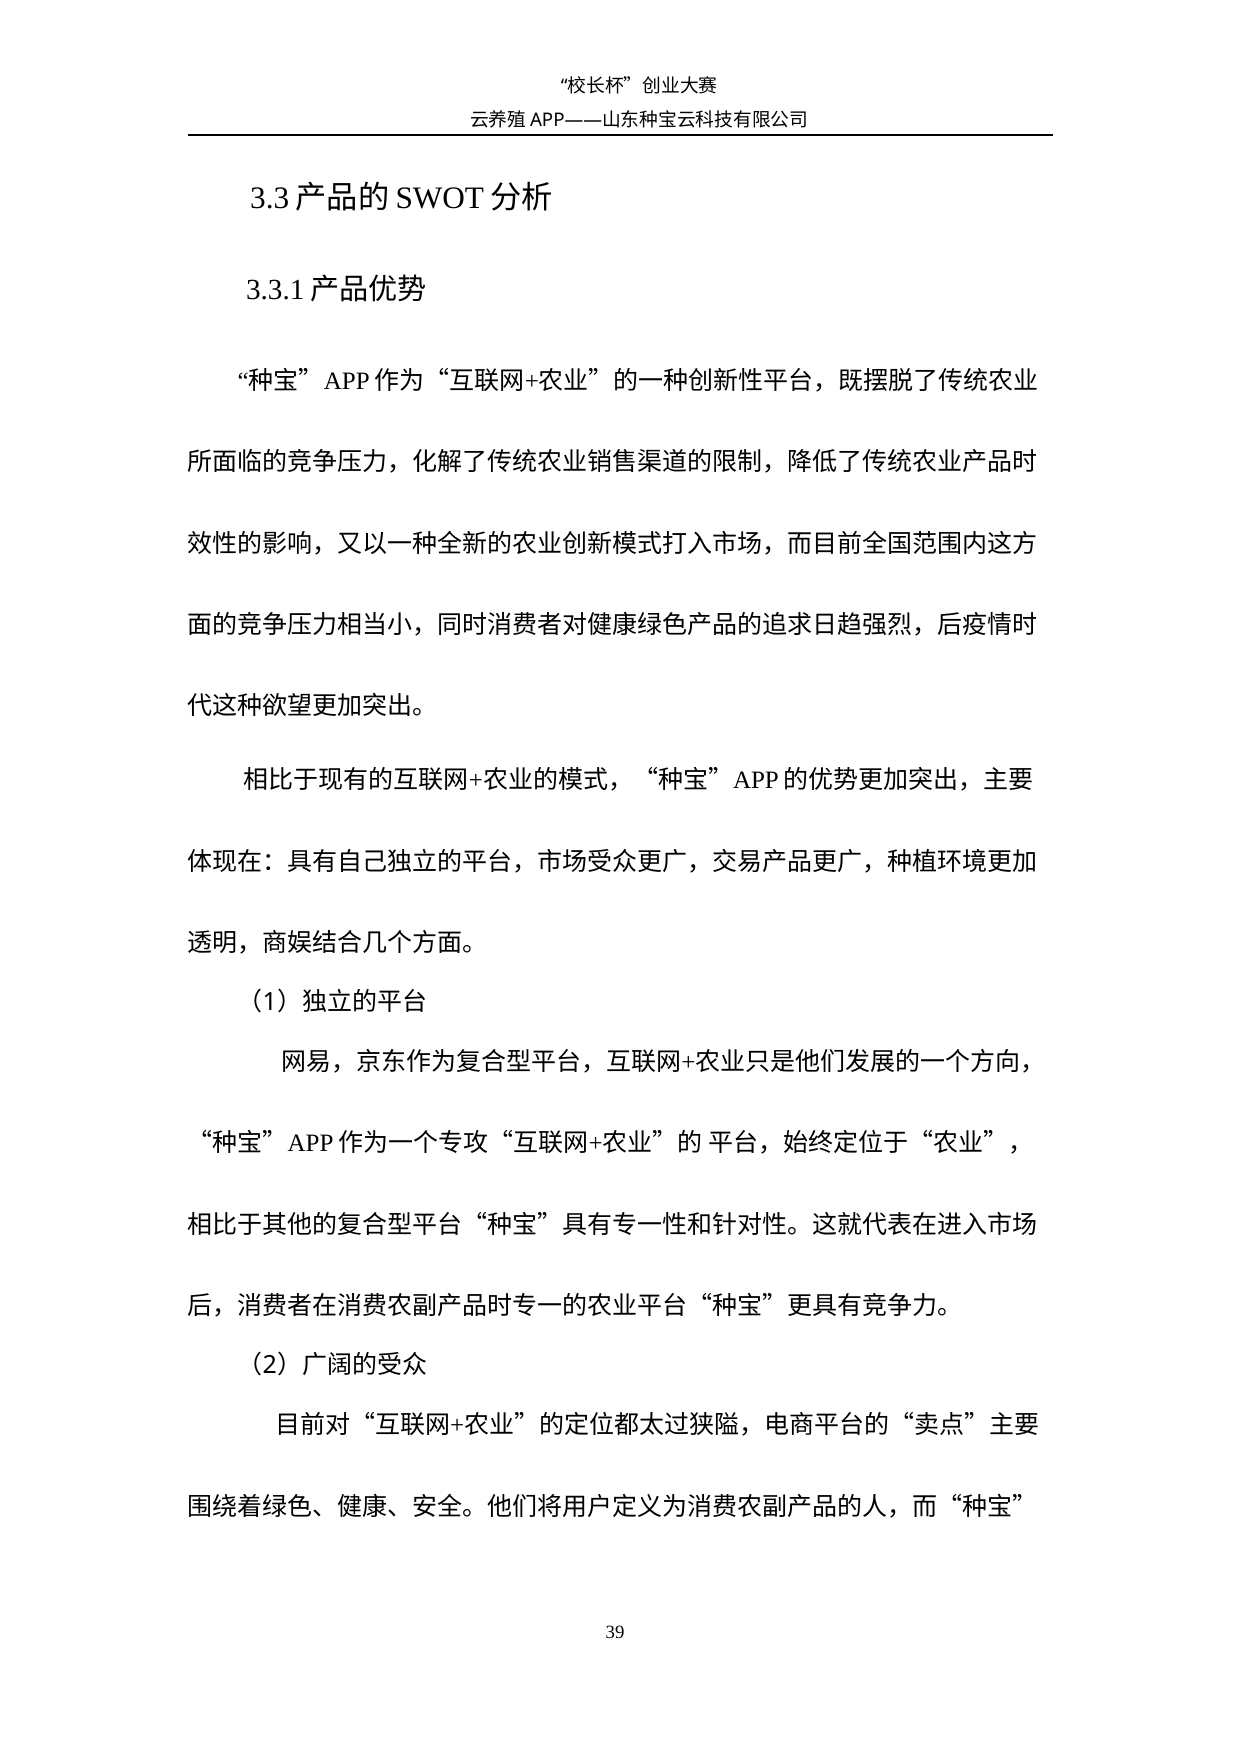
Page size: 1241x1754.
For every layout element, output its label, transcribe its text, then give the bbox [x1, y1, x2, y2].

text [187, 1390, 1053, 1537]
subtitle （2）广阔的受众 [187, 1345, 1053, 1381]
subtitle （1）独立的平台 [187, 982, 1053, 1018]
subtitle 3.3产品的SWOT分析 [187, 162, 1053, 227]
text 网易，京东作为复合型平台，互联网+农业只是他们发展的一个方向，“种宝”APP作为一个专攻“互联网+农业”的 平台，始终定位于“农业”，相比于其他的复合型平台“种宝”具有专一性和针对性。这就代表在进入市场后，消费者在消费农副产品时专一的农业平台“种宝”更具有竞争力。 [187, 1027, 1053, 1336]
text 相比于现有的互联网+农业的模式，“种宝”APP的优势更加突出，主要体现在：具有自己独立的平台，市场受众更广，交易产品更广，种植环境更加透明，商娱结合几个方面。 [187, 745, 1053, 973]
subtitle 3.3.1产品优势 [187, 254, 1053, 319]
text “种宝”APP作为“互联网+农业”的一种创新性平台，既摆脱了传统农业所面临的竞争压力，化解了传统农业销售渠道的限制，降低了传统农业产品时效性的影响，又以一种全新的农业创新模式打入市场，而目前全国范围内这方面的竞争压力相当小，同时消费者对健康绿色产品的追求日趋强烈，后疫情时代这种欲望更加突出。 [187, 346, 1053, 736]
